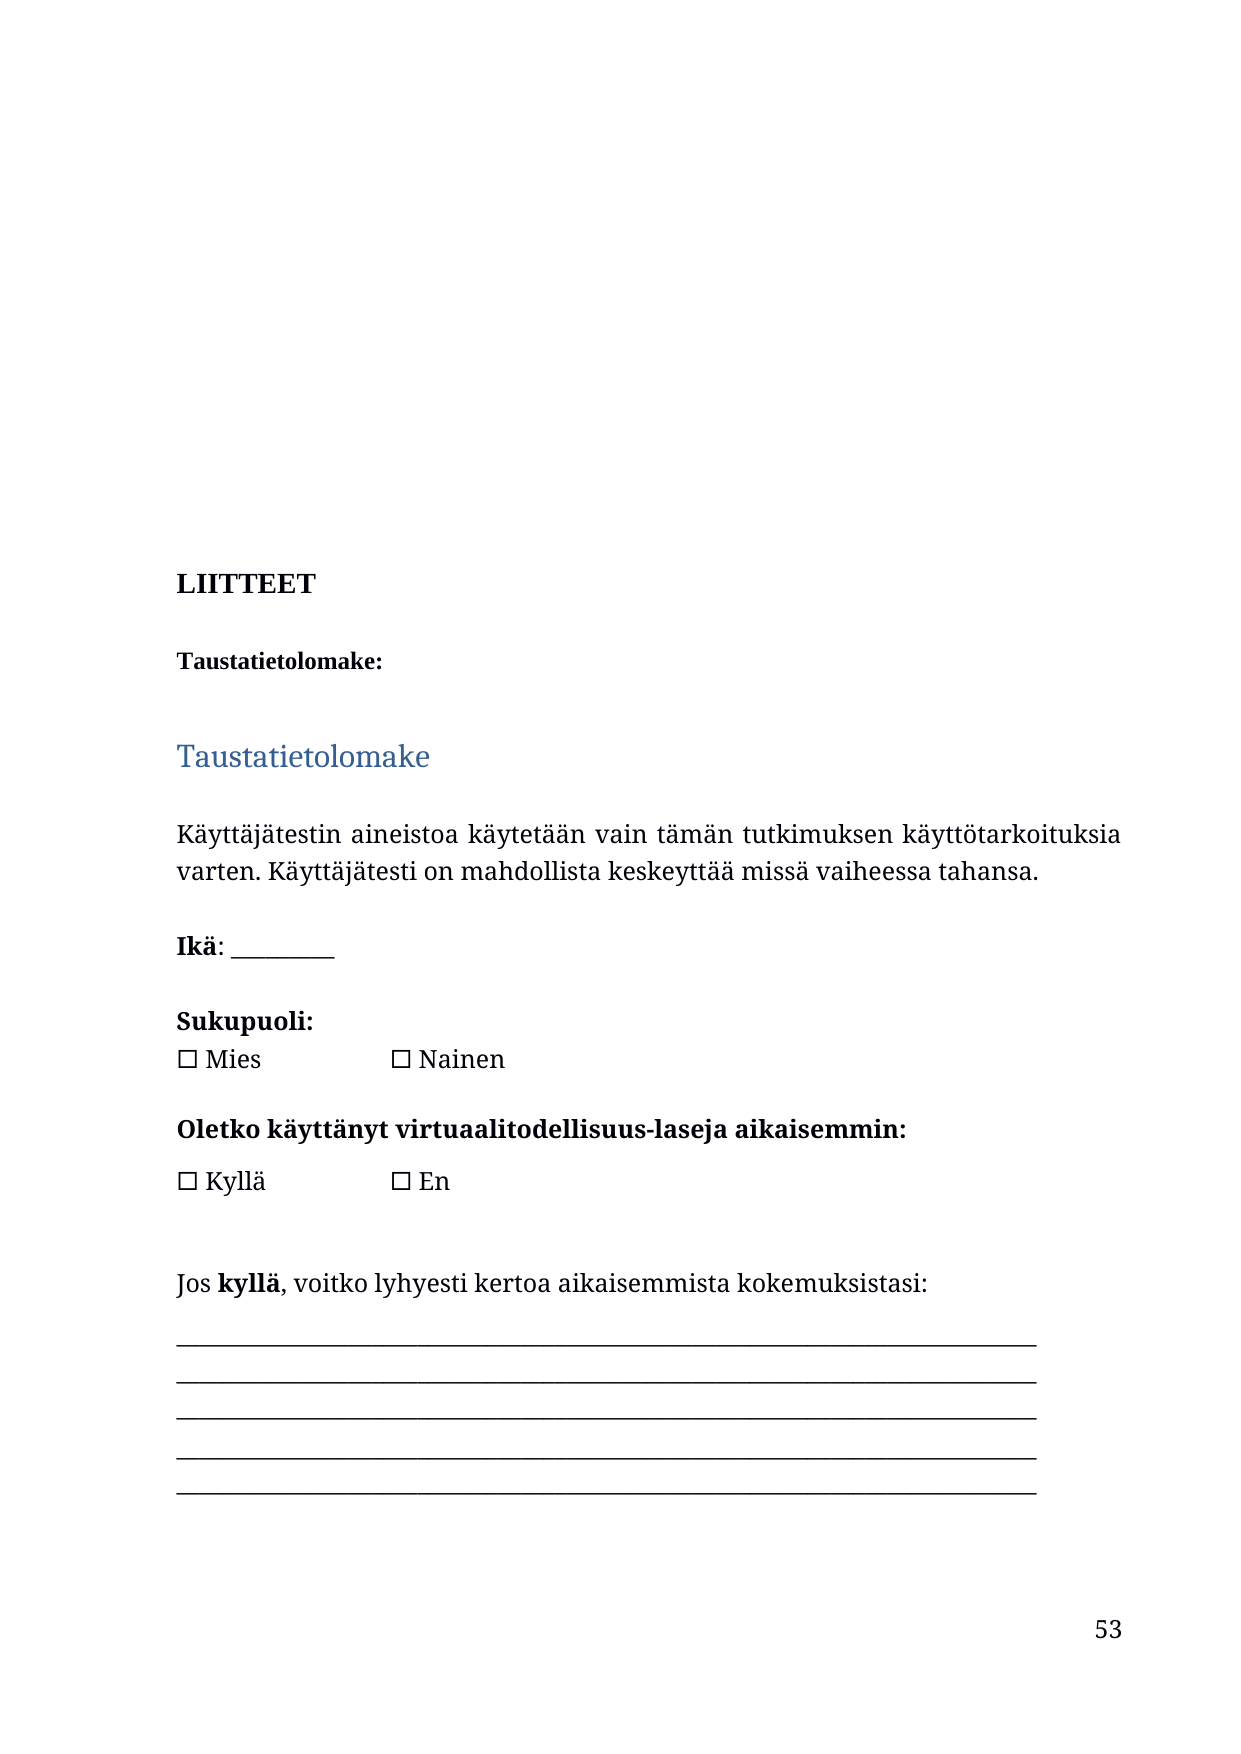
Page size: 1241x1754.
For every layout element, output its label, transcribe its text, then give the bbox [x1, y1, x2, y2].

text Ikä: _________ [118, 925, 1122, 963]
text Käyttäjätestin aineistoa käytetään vain tämän tutkimuksen käyttötarkoituksia varten. Käyttäjätesti on mahdollista keskeyttää missä vaiheessa tahansa. [176, 813, 1122, 888]
text LIITTEET [118, 562, 1122, 599]
subtitle Taustatietolomake [118, 737, 1122, 775]
text Mies Nainen [118, 1038, 1122, 1075]
text ___________________________________________________________________________ [118, 1316, 1122, 1350]
text Taustatietolomake: [118, 637, 1122, 674]
text ___________________________________________________________________________ [118, 1427, 1122, 1464]
text ___________________________________________________________________________ [118, 1390, 1122, 1424]
text Kyllä En [118, 1163, 1122, 1197]
text Oletko käyttänyt virtuaalitodellisuus-laseja aikaisemmin: [118, 1112, 1122, 1146]
text ___________________________________________________________________________ [118, 1464, 1122, 1498]
text Sukupuoli: [118, 1000, 1122, 1038]
text Jos kyllä, voitko lyhyesti kertoa aikaisemmista kokemuksistasi: [118, 1265, 1122, 1299]
text ___________________________________________________________________________ [118, 1353, 1122, 1387]
